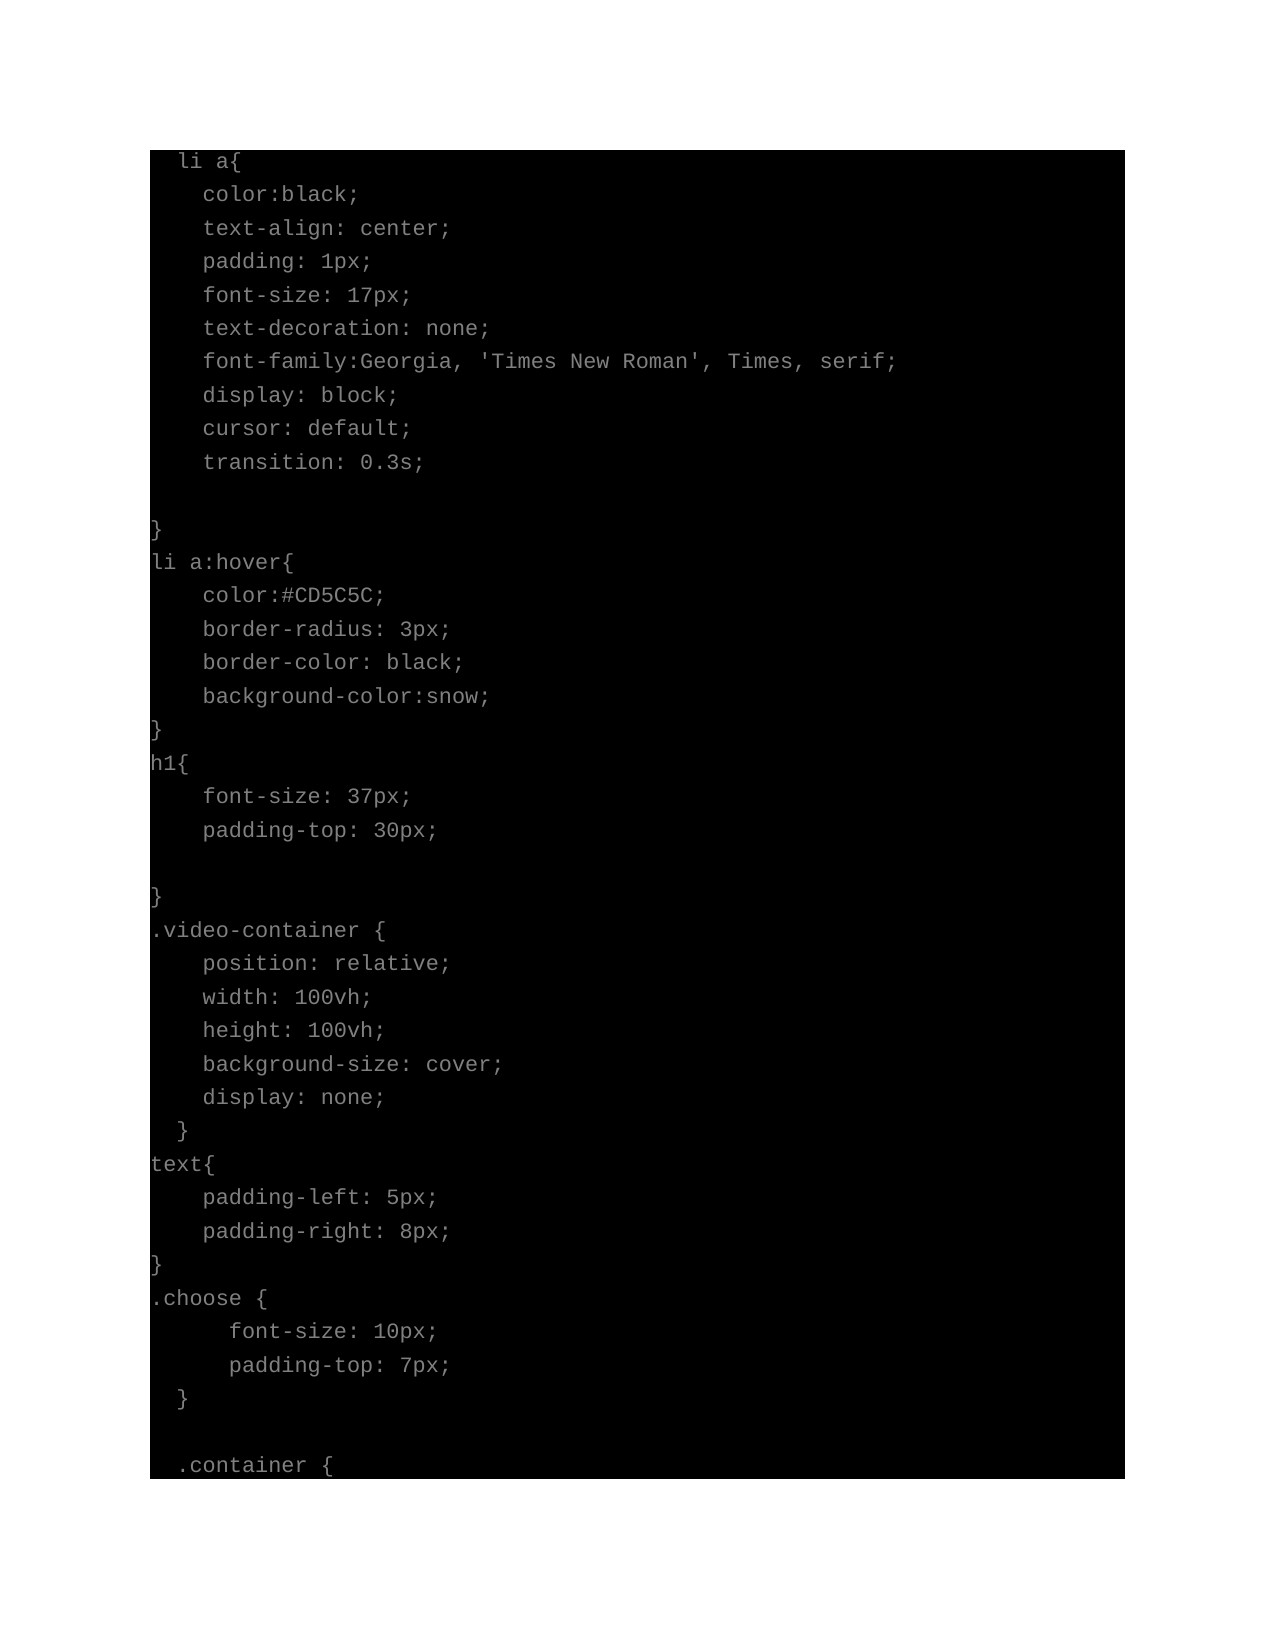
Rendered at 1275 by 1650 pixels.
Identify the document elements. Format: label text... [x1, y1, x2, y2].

text } [150, 518, 1125, 543]
text transition: 0.3s; [150, 451, 1125, 476]
text width: 100vh; [150, 986, 1125, 1011]
text .choose { [150, 1287, 1125, 1312]
text li a{ [150, 150, 1125, 175]
text color:black; [150, 183, 1125, 208]
text color:#CD5C5C; [150, 585, 1125, 609]
text border-color: black; [150, 652, 1125, 676]
text } [150, 1120, 1125, 1144]
text padding-top: 7px; [150, 1354, 1125, 1378]
text background-color:snow; [150, 685, 1125, 710]
text h1{ [150, 752, 1125, 777]
text border-radius: 3px; [150, 618, 1125, 643]
text padding: 1px; [150, 250, 1125, 275]
text padding-left: 5px; [150, 1187, 1125, 1211]
text background-size: cover; [150, 1053, 1125, 1078]
text cursor: default; [150, 417, 1125, 442]
text } [150, 1253, 1125, 1278]
text } [150, 886, 1125, 910]
text .video-container { [150, 919, 1125, 944]
text display: none; [150, 1086, 1125, 1111]
text text-decoration: none; [150, 317, 1125, 342]
text padding-right: 8px; [150, 1220, 1125, 1245]
text display: block; [150, 384, 1125, 409]
text padding-top: 30px; [150, 819, 1125, 843]
text font-size: 17px; [150, 284, 1125, 308]
text font-size: 10px; [150, 1320, 1125, 1345]
text text{ [150, 1153, 1125, 1178]
text } [150, 718, 1125, 743]
text font-family:Georgia, 'Times New Roman', Times, serif; [150, 351, 1125, 375]
text .container { [150, 1454, 1125, 1479]
text text-align: center; [150, 217, 1125, 242]
text height: 100vh; [150, 1019, 1125, 1044]
text position: relative; [150, 952, 1125, 977]
text } [150, 1387, 1125, 1412]
text font-size: 37px; [150, 785, 1125, 810]
text li a:hover{ [150, 551, 1125, 576]
